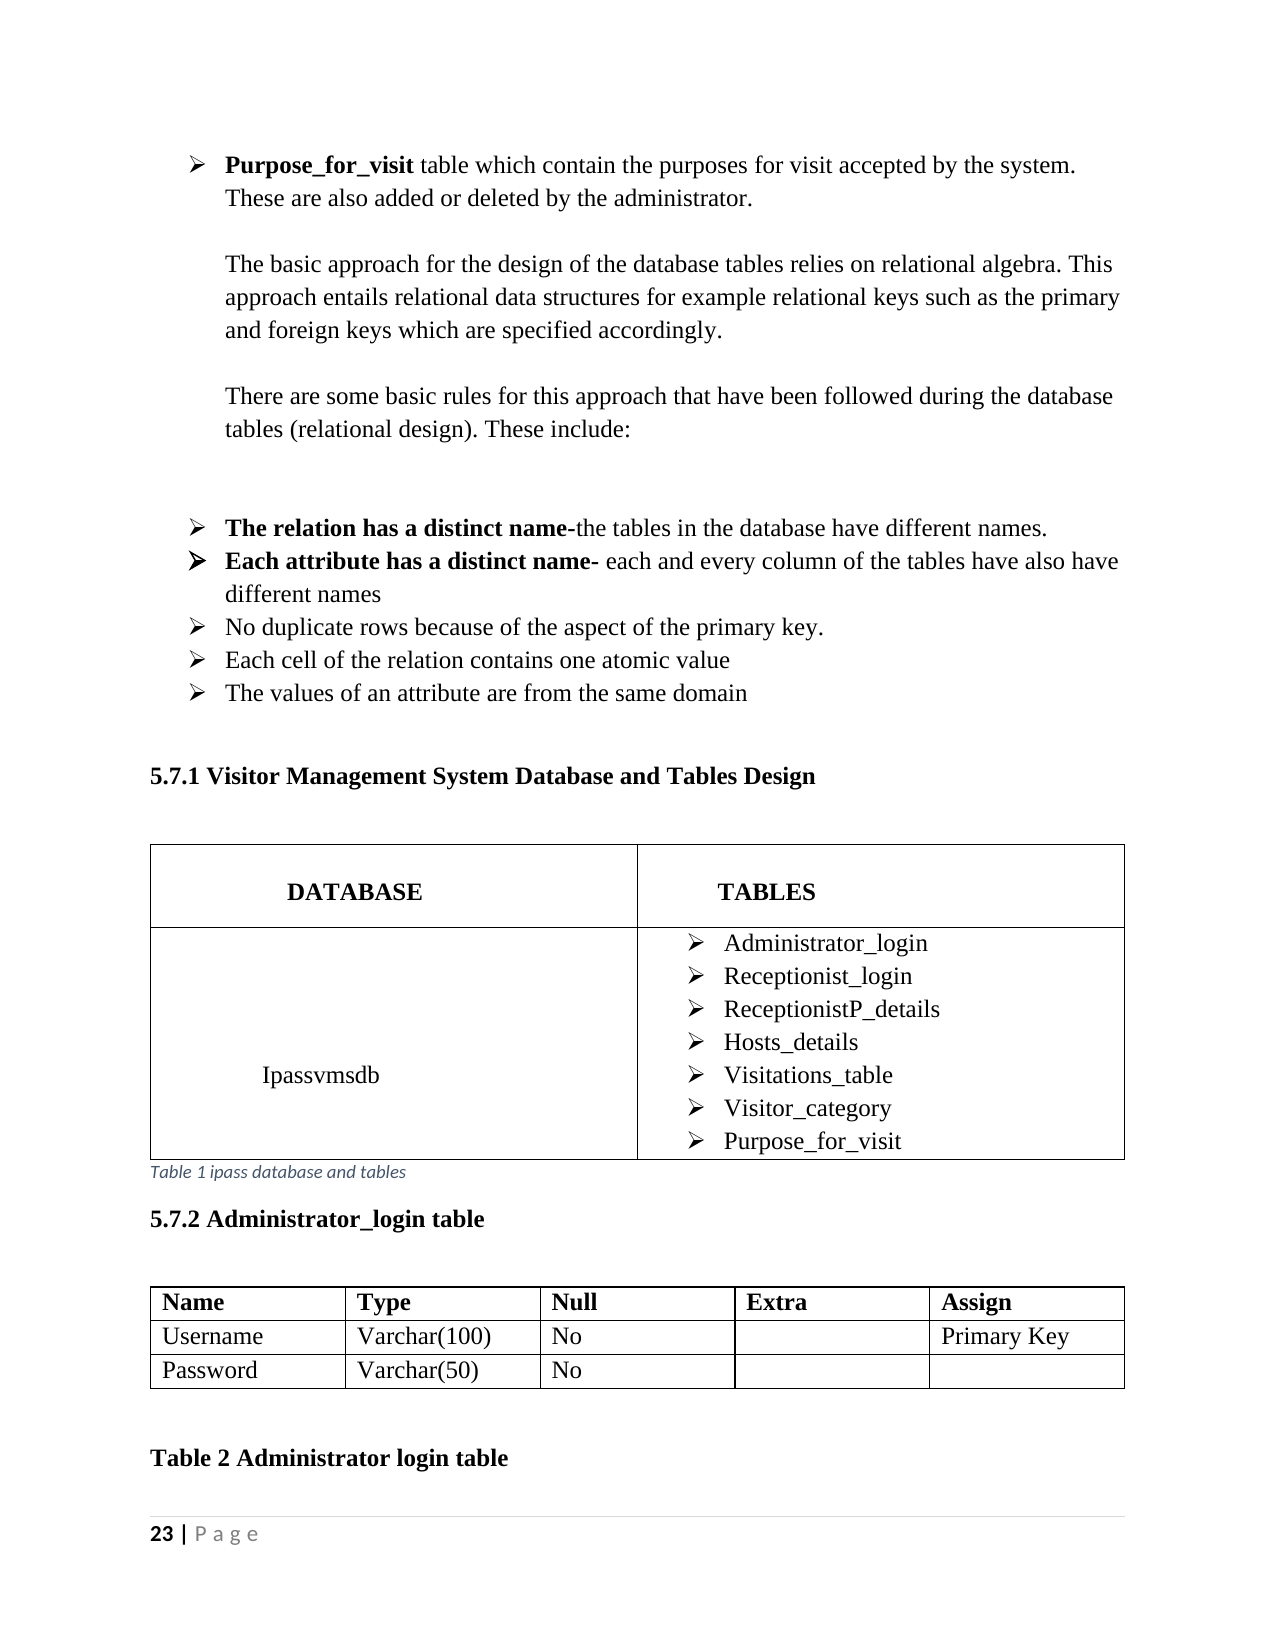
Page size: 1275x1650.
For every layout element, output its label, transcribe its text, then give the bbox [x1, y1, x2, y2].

table_cell No [541, 1355, 734, 1388]
table_cell Username [151, 1321, 345, 1354]
list Purpose_for_visit table which contain the purposes for visit accepted by the system. These are also added or deleted by the administrator. [187, 150, 1125, 212]
table_header Extra [736, 1288, 929, 1320]
table_cell No [541, 1321, 734, 1354]
list The relation has a distinct name-the tables in the database have different names. [187, 513, 1125, 542]
table_cell [736, 1321, 929, 1354]
table_header Type [346, 1288, 540, 1320]
subtitle 5.7.2 Administrator_login table [150, 1204, 1125, 1232]
table_header TABLES [638, 845, 1124, 927]
list Each attribute has a distinct name- each and every column of the tables have also have different names [187, 546, 1125, 608]
table_cell Primary Key [930, 1321, 1124, 1354]
table_header Name [151, 1288, 345, 1320]
table_cell Ipassvmsdb [151, 928, 637, 1159]
subtitle 5.7.1 Visitor Management System Database and Tables Design [150, 761, 1125, 790]
table_header DATABASE [151, 845, 637, 927]
list Each cell of the relation contains one atomic value [187, 645, 1125, 674]
list The basic approach for the design of the database tables relies on relational algebra. This approach entails relational data structures for example relational keys such as the primary and foreign keys which are specified accordingly. [225, 249, 1125, 344]
table_cell [930, 1355, 1124, 1388]
table_header Null [541, 1288, 734, 1320]
table_cell [736, 1355, 929, 1388]
list The values of an attribute are from the same domain [187, 678, 1125, 707]
table_cell Administrator_login Receptionist_login ReceptionistP_details Hosts_details Visitations_table Visitor_category Purpose_for_visit [638, 928, 1124, 1159]
table_cell Varchar(100) [346, 1321, 540, 1354]
table_cell Password [151, 1355, 345, 1388]
list There are some basic rules for this approach that have been followed during the database tables (relational design). These include: [225, 381, 1125, 443]
list No duplicate rows because of the aspect of the primary key. [187, 612, 1125, 641]
table_header Assign [930, 1288, 1124, 1320]
table_cell Varchar(50) [346, 1355, 540, 1388]
text Table 2 Administrator login table [150, 1443, 1125, 1472]
